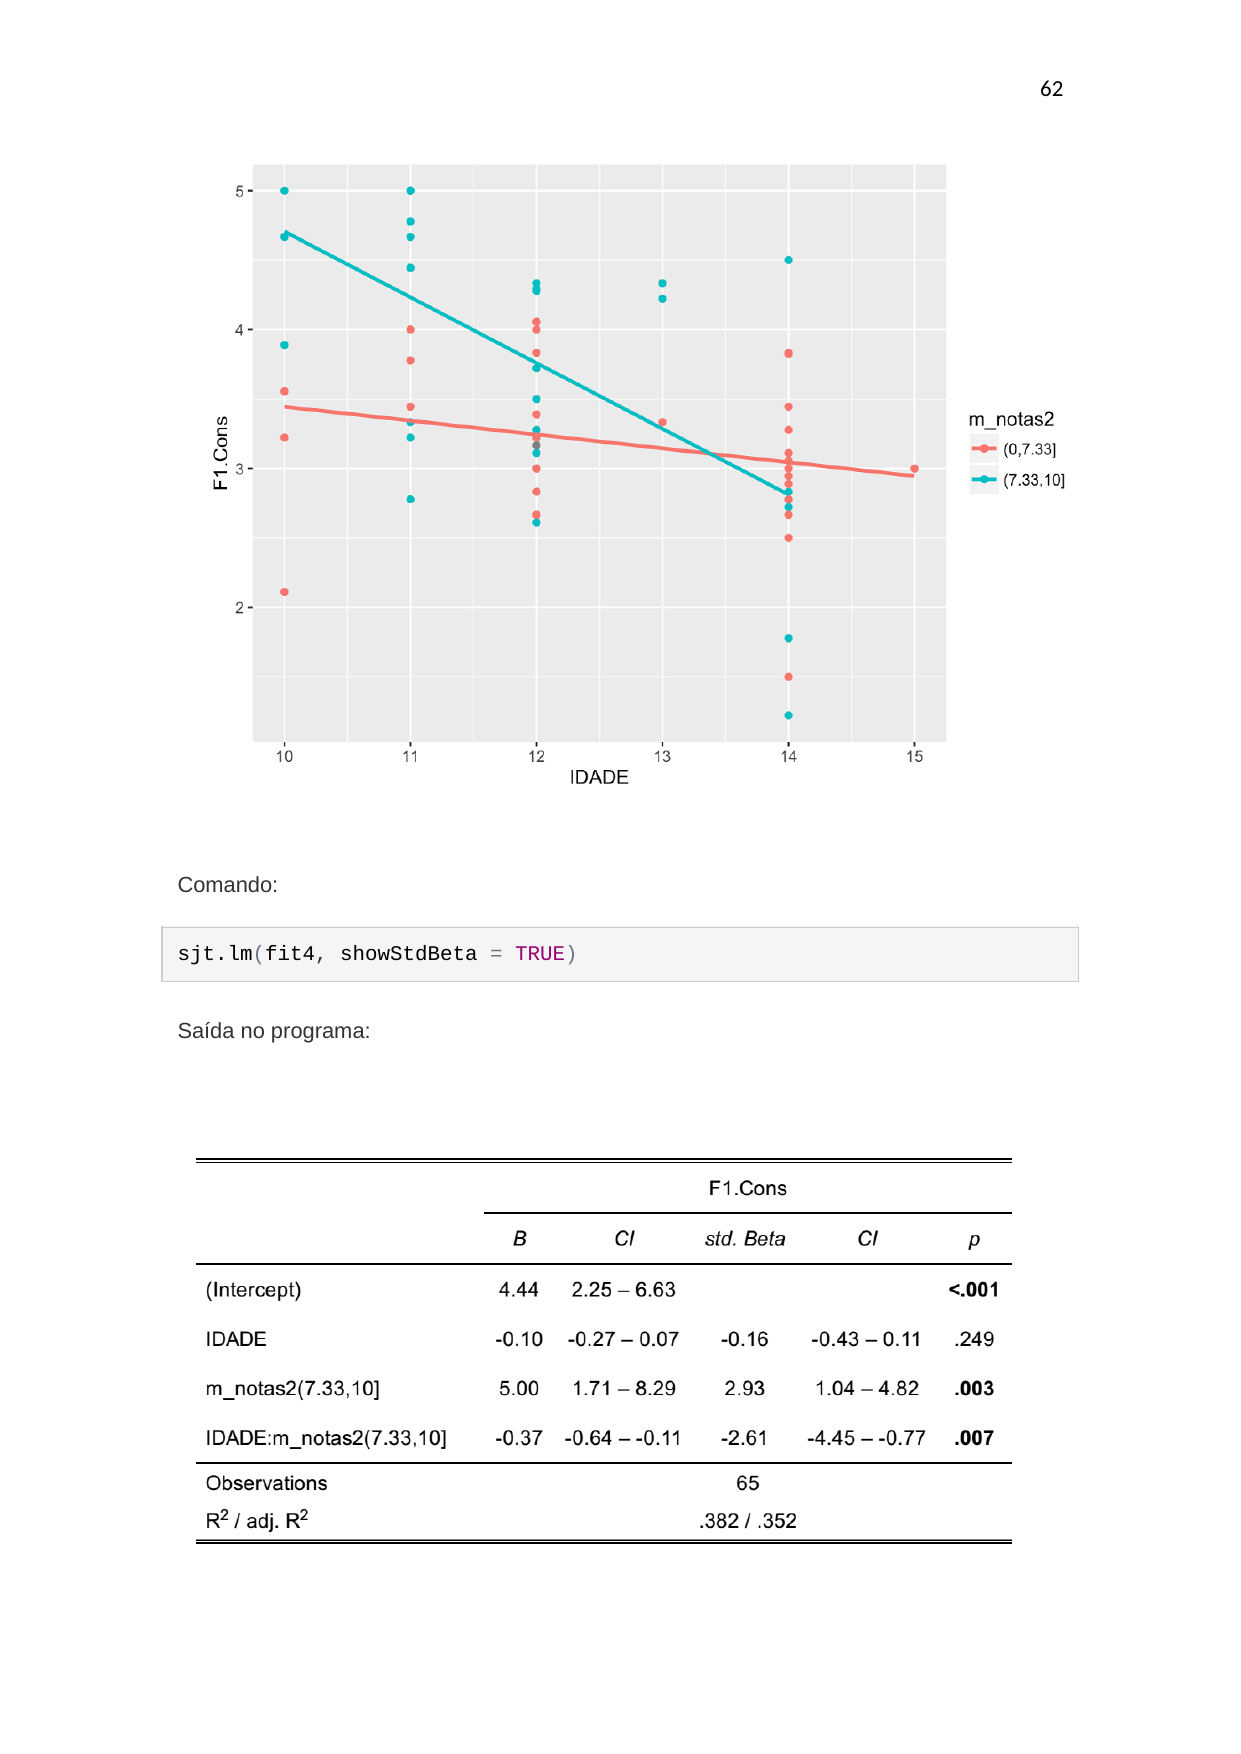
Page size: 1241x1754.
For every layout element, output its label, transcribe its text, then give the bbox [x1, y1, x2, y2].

text sjt.lm(fit4, showStdBeta = TRUE) [163, 928, 1078, 981]
text Comando: [177, 866, 1063, 897]
text Saída no programa: [177, 1011, 1063, 1043]
picture [177, 1132, 1063, 1565]
picture [177, 147, 1091, 788]
